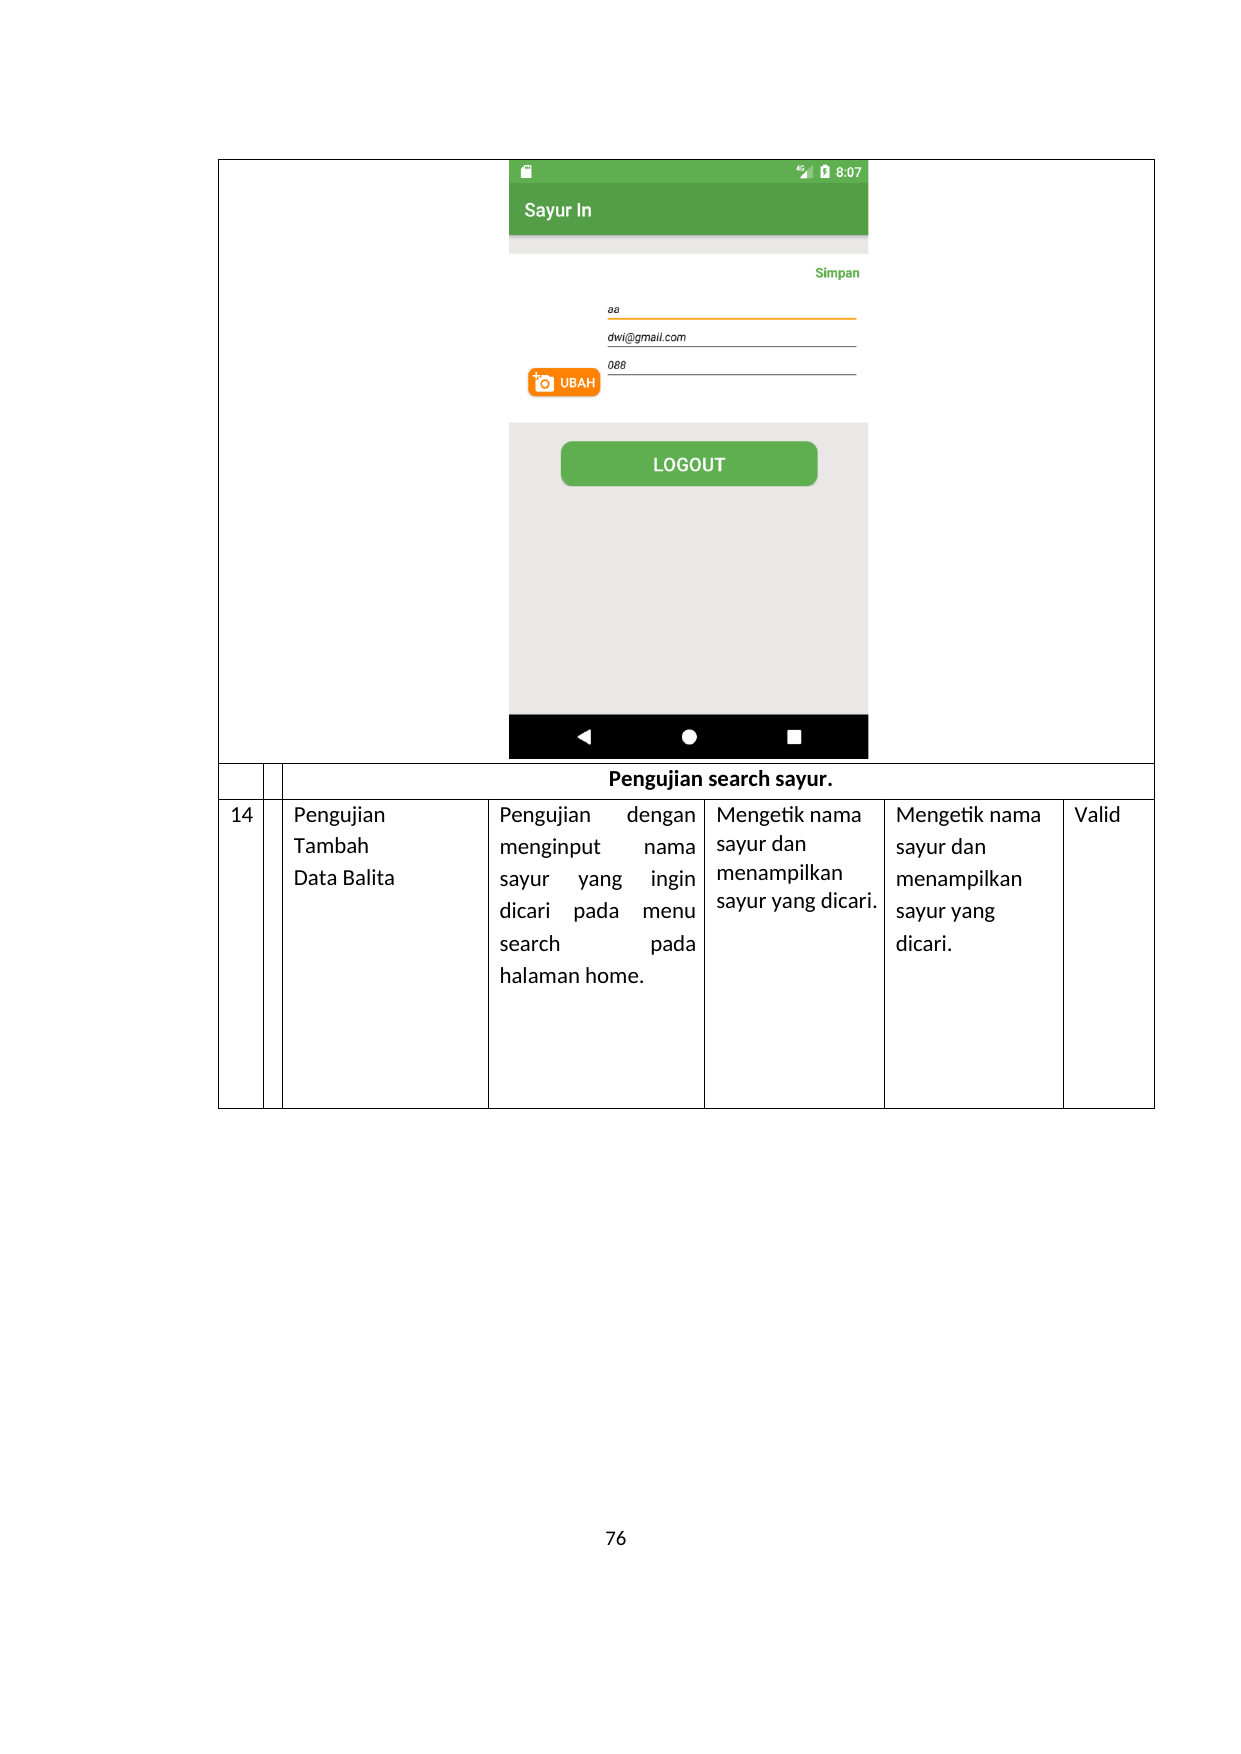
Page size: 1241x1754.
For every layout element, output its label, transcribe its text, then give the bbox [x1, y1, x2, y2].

table_cell Pengujian Tambah Data Balita [283, 800, 488, 1108]
table_cell [219, 764, 263, 799]
table_cell Valid [1064, 800, 1154, 1108]
table_cell Mengetik nama sayur dan menampilkan sayur yang dicari. [705, 800, 884, 1108]
table_cell [264, 800, 282, 1108]
picture [509, 160, 869, 759]
table_cell Pengujian search sayur. [283, 764, 1154, 799]
table_cell Mengetik nama sayur dan menampilkan sayur yang dicari. [885, 800, 1063, 1108]
table_cell [264, 764, 282, 799]
table_cell Pengujian dengan menginput nama sayur yang ingin dicari pada menu search pada halaman home. [489, 800, 704, 1108]
table_cell [219, 160, 1154, 763]
table_cell 14 [219, 800, 263, 1108]
